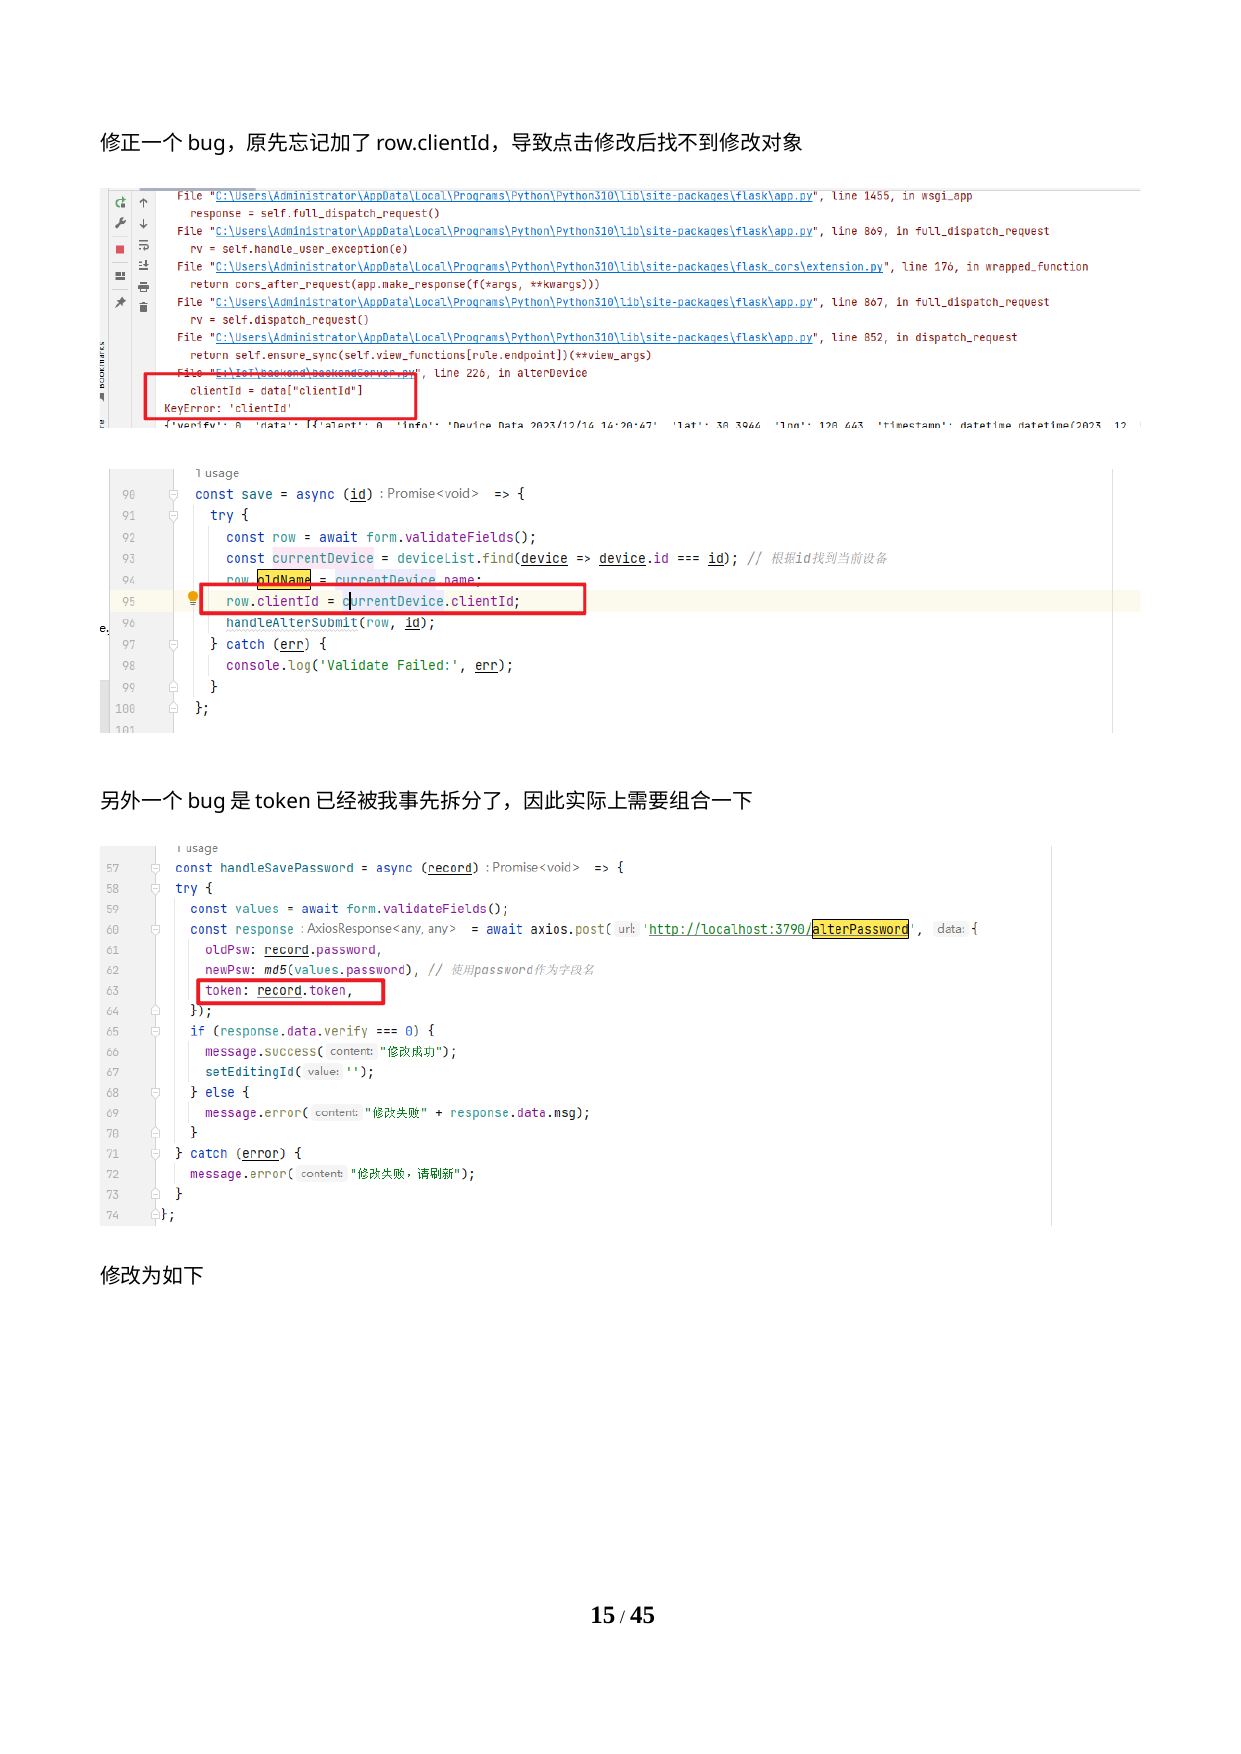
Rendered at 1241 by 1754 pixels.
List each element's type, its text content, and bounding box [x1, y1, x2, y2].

text 修正一个bug，原先忘记加了row.clientId，导致点击修改后找不到修改对象 [100, 125, 1140, 158]
picture [99, 846, 1141, 1226]
picture [99, 188, 1141, 428]
text 修改为如下 [100, 1258, 1140, 1291]
text 另外一个bug是token已经被我事先拆分了，因此实际上需要组合一下 [100, 784, 1140, 816]
picture [99, 469, 1141, 733]
